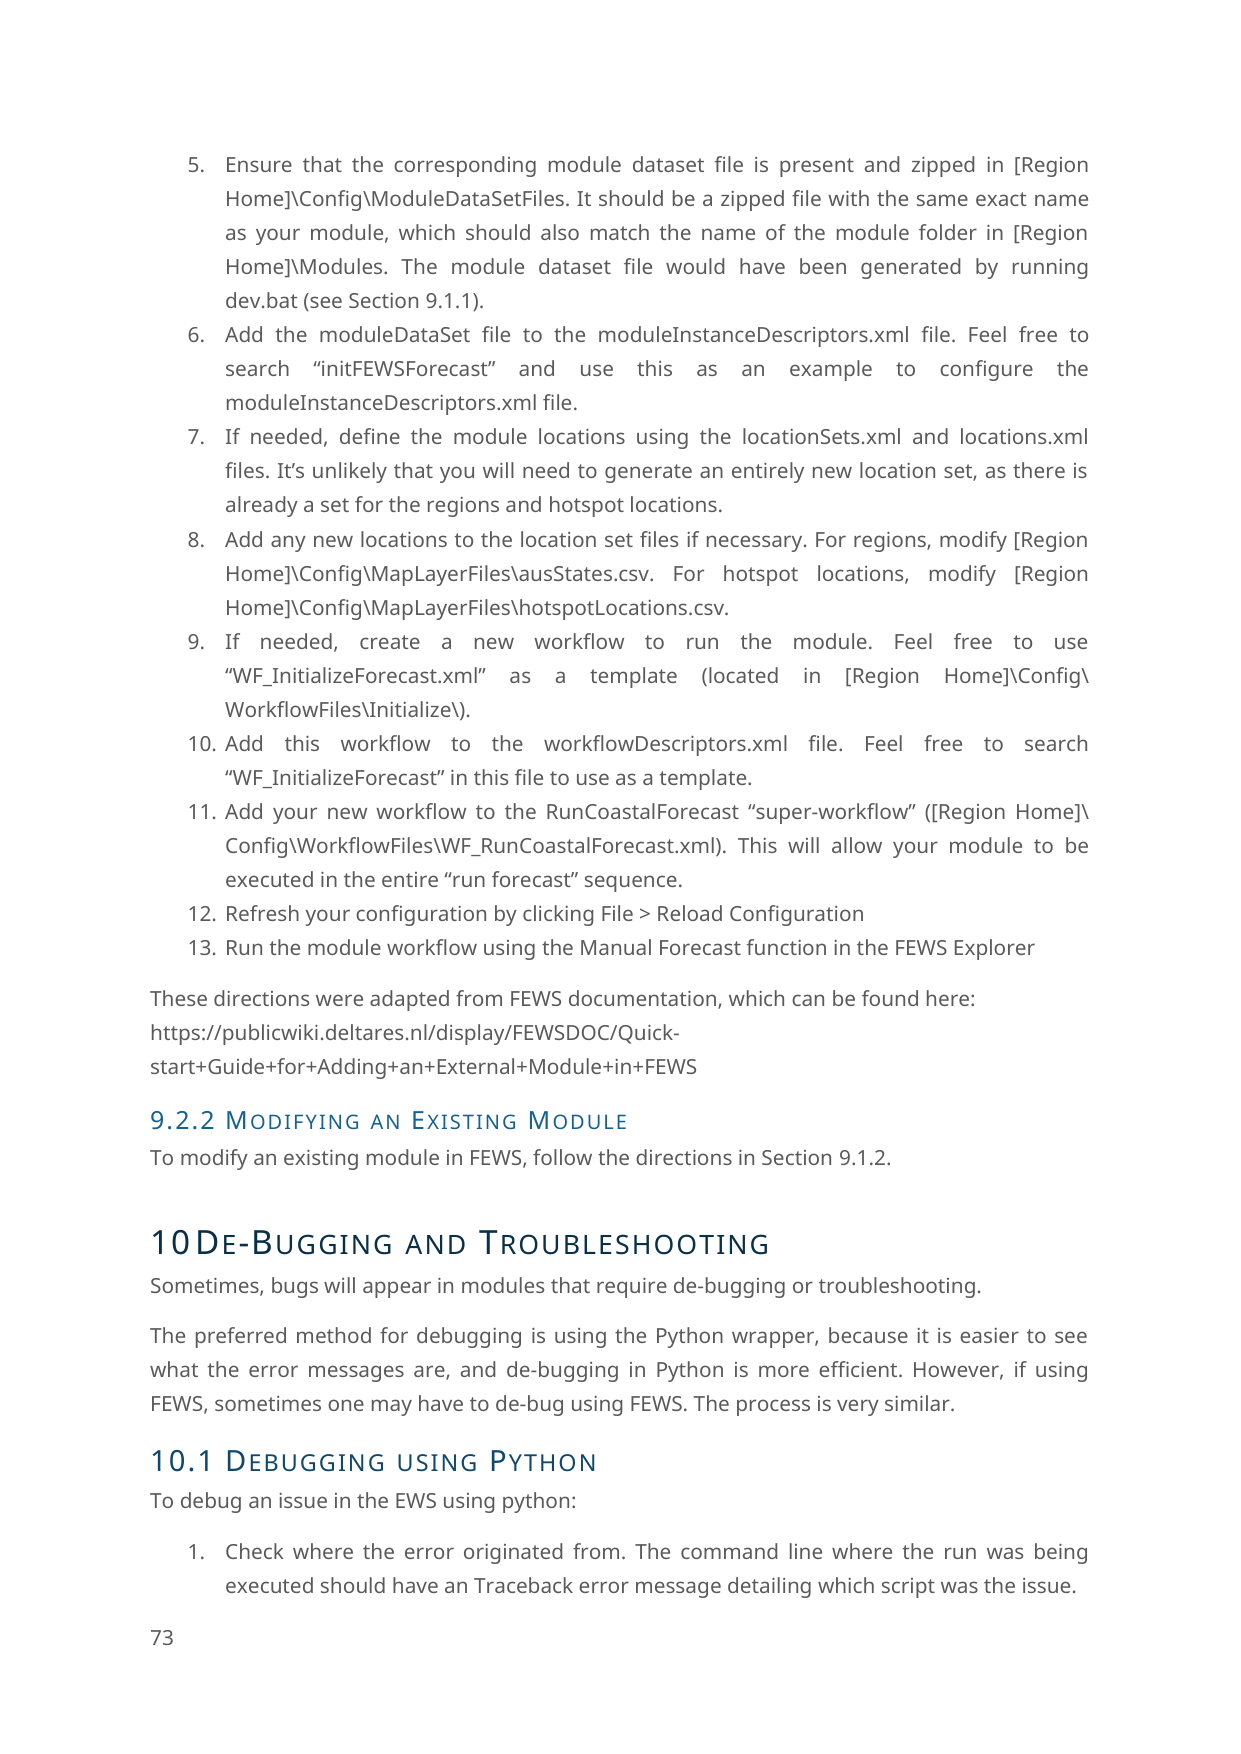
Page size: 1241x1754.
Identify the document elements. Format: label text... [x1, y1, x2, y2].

list Add any new locations to the location set files if necessary. For regions, modify [Region Home]\Config\MapLayerFiles\ausStates.csv. For hotspot locations, modify [Region Home]\Config\MapLayerFiles\hotspotLocations.csv. [187, 525, 1090, 621]
text Sometimes, bugs will appear in modules that require de-bugging or troubleshooting. [150, 1271, 1090, 1299]
subtitle Modifying an Existing Module [150, 1103, 1090, 1137]
text The preferred method for debugging is using the Python wrapper, because it is easier to see what the error messages are, and de-bugging in Python is more efficient. However, if using FEWS, sometimes one may have to de-bug using FEWS. The process is very similar. [150, 1321, 1090, 1418]
list Refresh your configuration by clicking File > Reload Configuration [187, 899, 1090, 928]
list If needed, create a new workflow to run the module. Feel free to use “WF_InitializeForecast.xml” as a template (located in [Region Home]\Config\WorkflowFiles\Initialize\). [187, 627, 1090, 723]
subtitle De-Bugging and Troubleshooting [150, 1219, 1090, 1264]
subtitle Debugging using Python [150, 1440, 1090, 1480]
list Ensure that the corresponding module dataset file is present and zipped in [Region Home]\Config\ModuleDataSetFiles. It should be a zipped file with the same exact name as your module, which should also match the name of the module folder in [Region Home]\Modules. The module dataset file would have been generated by running dev.bat (see Section 9.1.1). [187, 150, 1090, 315]
list Check where the error originated from. The command line where the run was being executed should have an Traceback error message detailing which script was the issue. [187, 1537, 1090, 1599]
list Run the module workflow using the Manual Forecast function in the FEWS Explorer [187, 933, 1090, 962]
text To modify an existing module in FEWS, follow the directions in Section 9.1.2. [150, 1143, 1090, 1172]
list Add this workflow to the workflowDescriptors.xml file. Feel free to search “WF_InitializeForecast” in this file to use as a template. [187, 729, 1090, 792]
list Add your new workflow to the RunCoastalForecast “super-workflow” ([Region Home]\Config\WorkflowFiles\WF_RunCoastalForecast.xml). This will allow your module to be executed in the entire “run forecast” sequence. [187, 797, 1090, 894]
list If needed, define the module locations using the locationSets.xml and locations.xml files. It’s unlikely that you will need to generate an entirely new location set, as there is already a set for the regions and hotspot locations. [187, 422, 1090, 519]
text To debug an issue in the EWS using python: [150, 1486, 1090, 1515]
text These directions were adapted from FEWS documentation, which can be found here: https://publicwiki.deltares.nl/display/FEWSDOC/Quick-start+Guide+for+Adding+an+External+Module+in+FEWS [150, 984, 1090, 1081]
list Add the moduleDataSet file to the moduleInstanceDescriptors.xml file. Feel free to search “initFEWSForecast” and use this as an example to configure the moduleInstanceDescriptors.xml file. [187, 320, 1090, 417]
